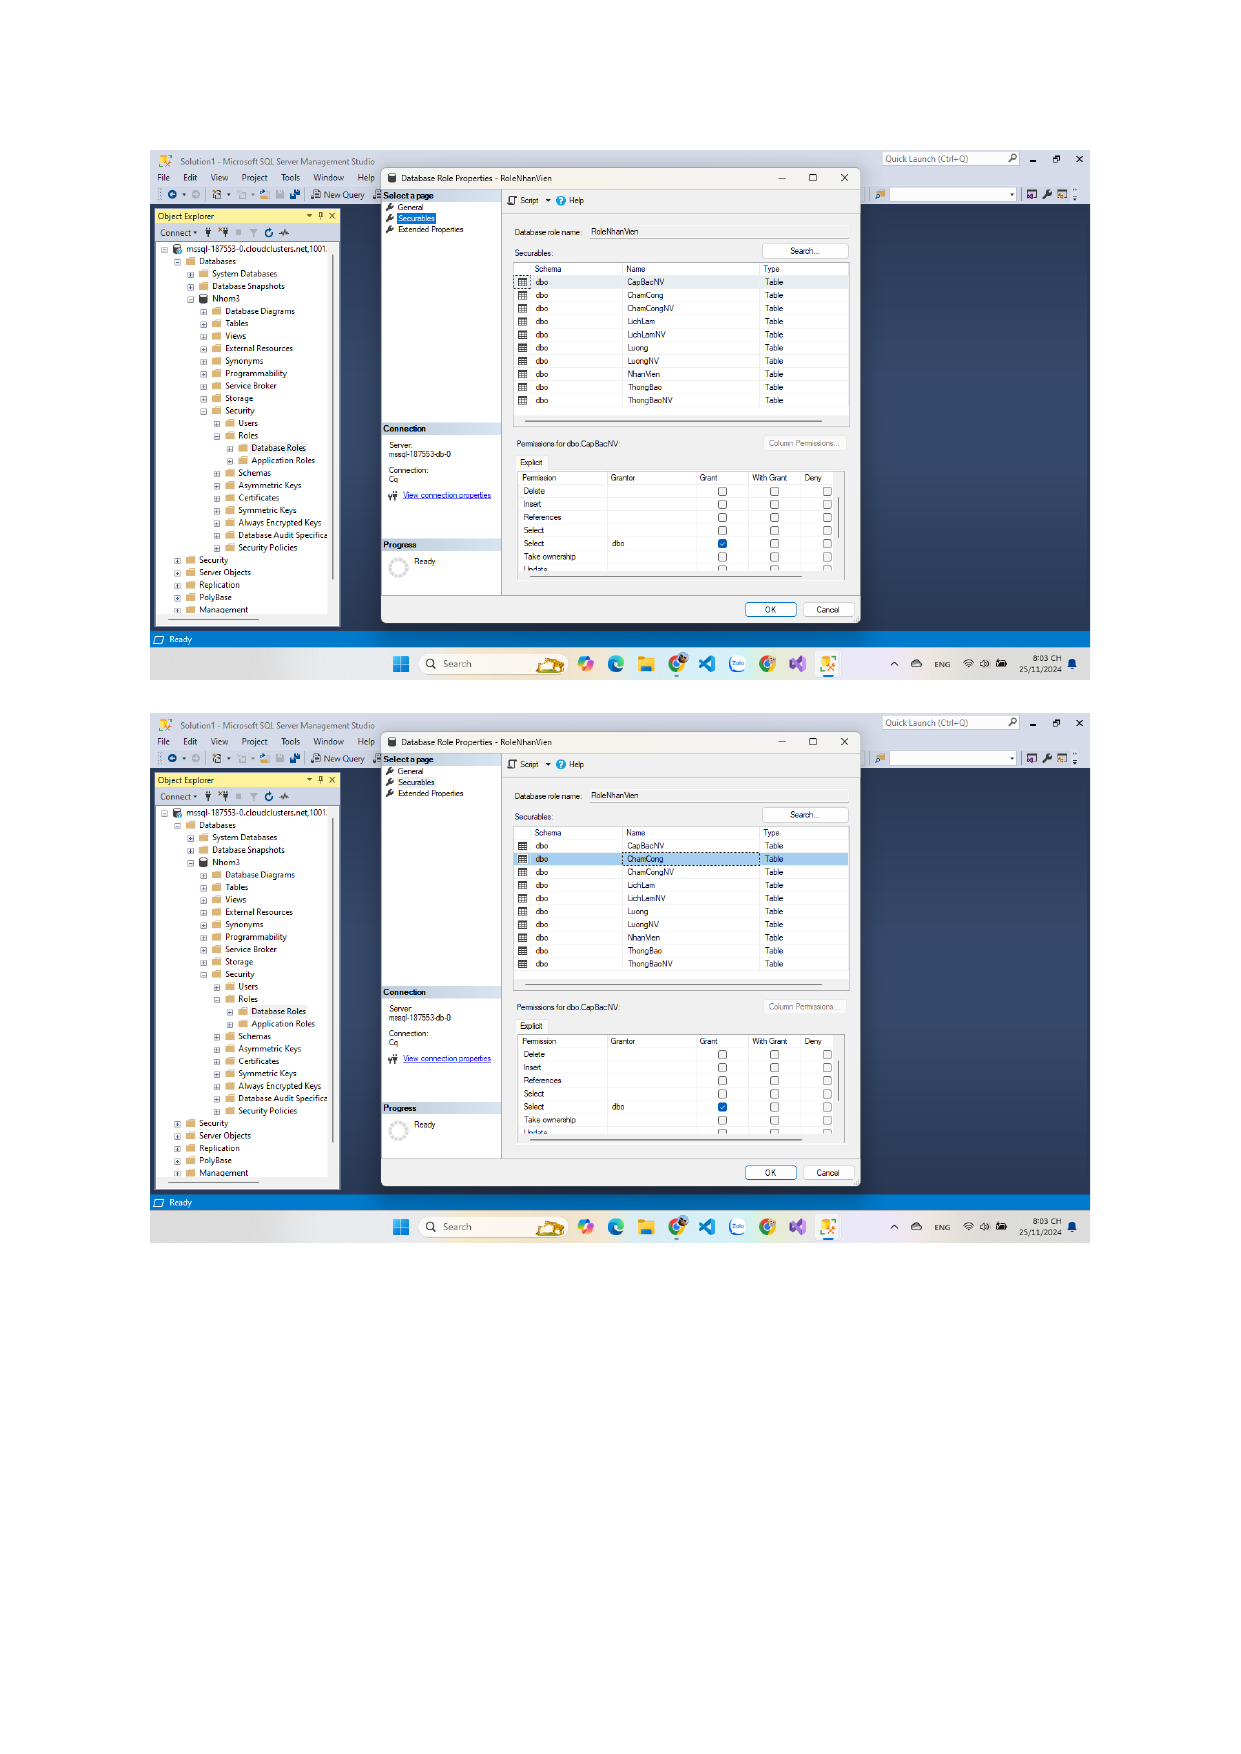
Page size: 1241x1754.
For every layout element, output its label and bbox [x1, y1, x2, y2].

picture [150, 150, 1091, 680]
picture [150, 713, 1091, 1243]
